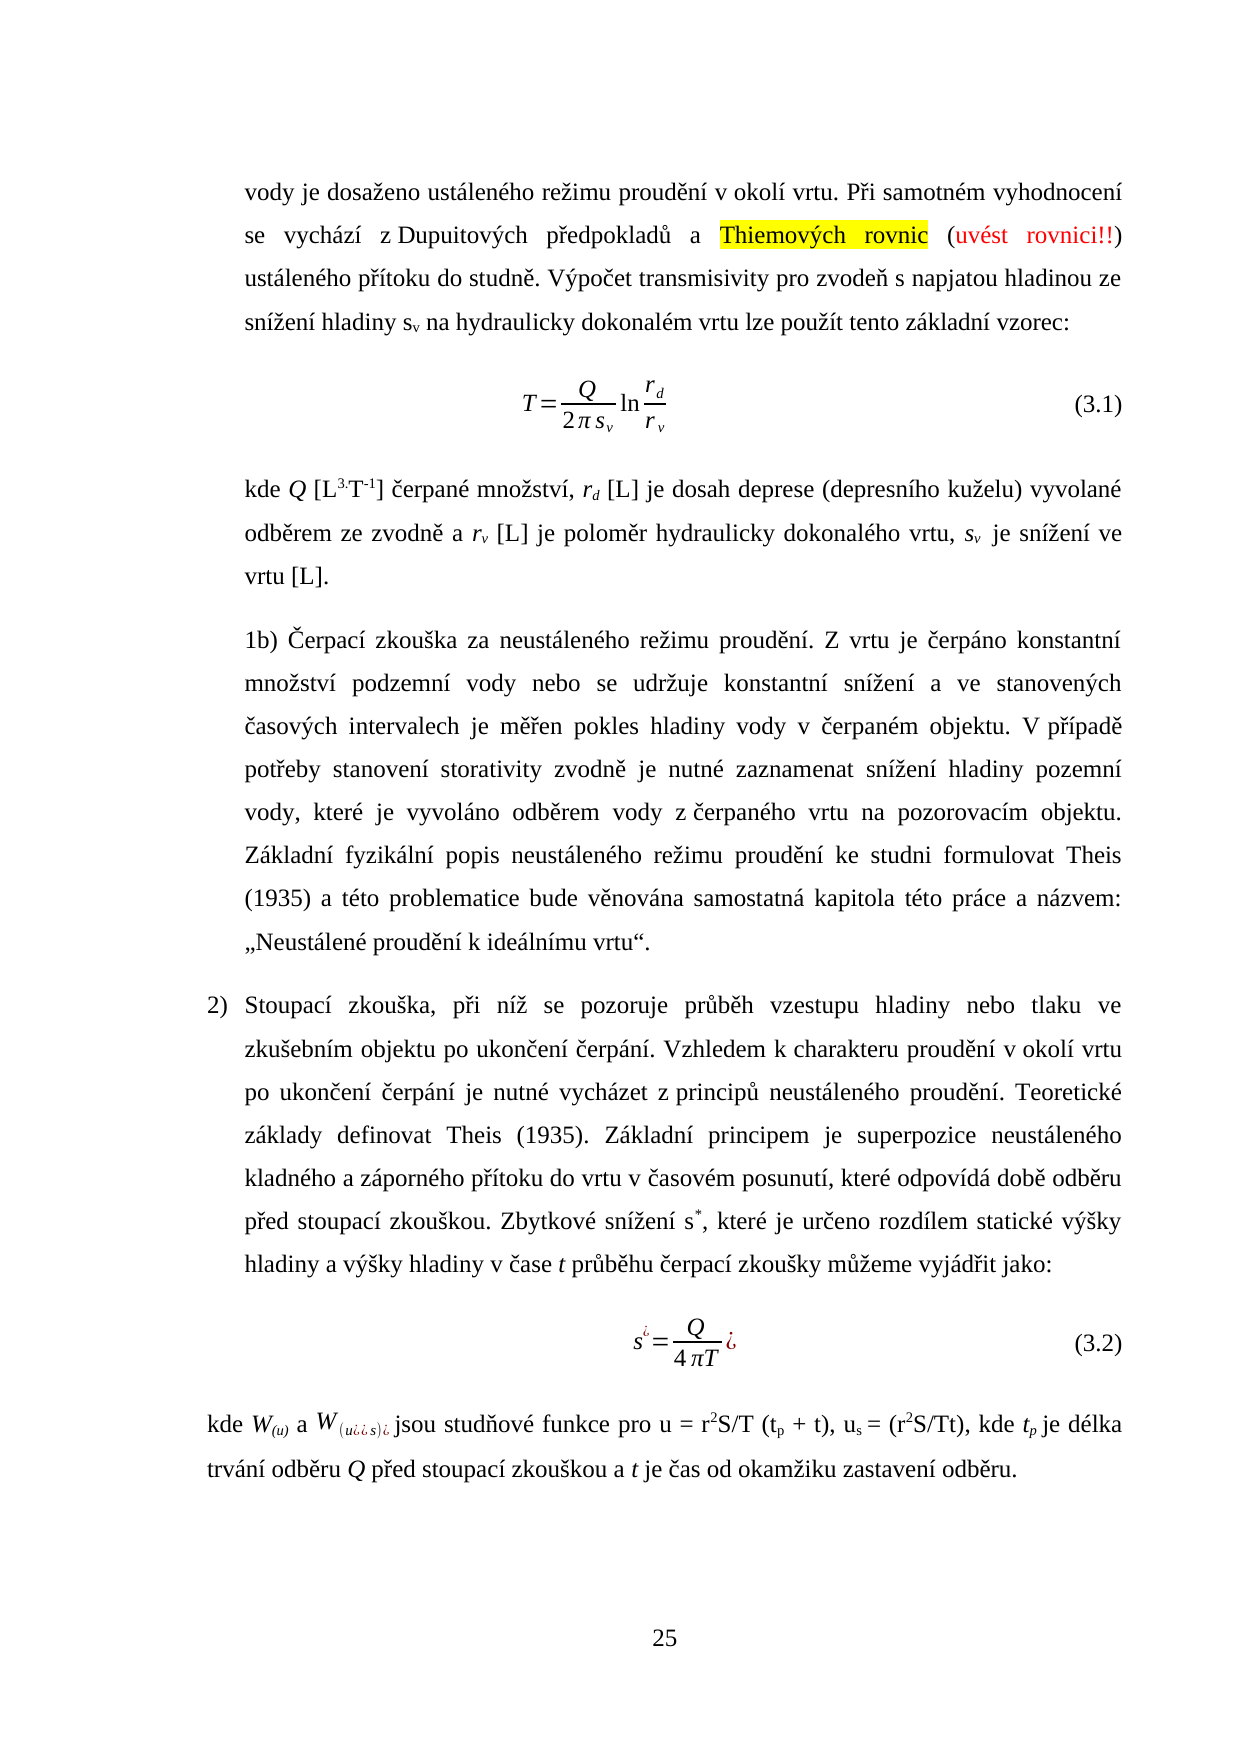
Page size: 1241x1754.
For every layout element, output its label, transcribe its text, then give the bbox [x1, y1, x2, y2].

text (3.1) [207, 371, 1122, 437]
text (3.2) [207, 1313, 1122, 1372]
text 1b) Čerpací zkouška za neustáleného režimu proudění. Z vrtu je čerpáno konstantní množství podzemní vody nebo se udržuje konstantní snížení a ve stanovených časových intervalech je měřen pokles hladiny vody v čerpaném objektu. V případě potřeby stanovení storativity zvodně je nutné zaznamenat snížení hladiny pozemní vody, které je vyvoláno odběrem vody z čerpaného vrtu na pozorovacím objektu. Základní fyzikální popis neustáleného režimu proudění ke studni formulovat Theis (1935) a této problematice bude věnována samostatná kapitola této práce a názvem: „Neustálené proudění k ideálnímu vrtu“. [244, 625, 1122, 955]
text kde W(u) a jsou studňové funkce pro u = r2S/T (tp + t), us = (r2S/Tt), kde tp je délka trvání odběru Q před stoupací zkouškou a t je čas od okamžiku zastavení odběru. [207, 1407, 1122, 1483]
list Stoupací zkouška, při níž se pozoruje průběh vzestupu hladiny nebo tlaku ve zkušebním objektu po ukončení čerpání. Vzhledem k charakteru proudění v okolí vrtu po ukončení čerpání je nutné vycházet z principů neustáleného proudění. Teoretické základy definovat Theis (1935). Základní principem je superpozice neustáleného kladného a záporného přítoku do vrtu v časovém posunutí, které odpovídá době odběru před stoupací zkouškou. Zbytkové snížení s*, které je určeno rozdílem statické výšky hladiny a výšky hladiny v čase t průběhu čerpací zkoušky můžeme vyjádřit jako: [207, 991, 1122, 1278]
text kde Q [L3.T-1] čerpané množství, rd [L] je dosah deprese (depresního kuželu) vyvolané odběrem ze zvodně a rv [L] je poloměr hydraulicky dokonalého vrtu, sv je snížení ve vrtu [L]. [244, 474, 1122, 589]
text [244, 177, 1122, 335]
